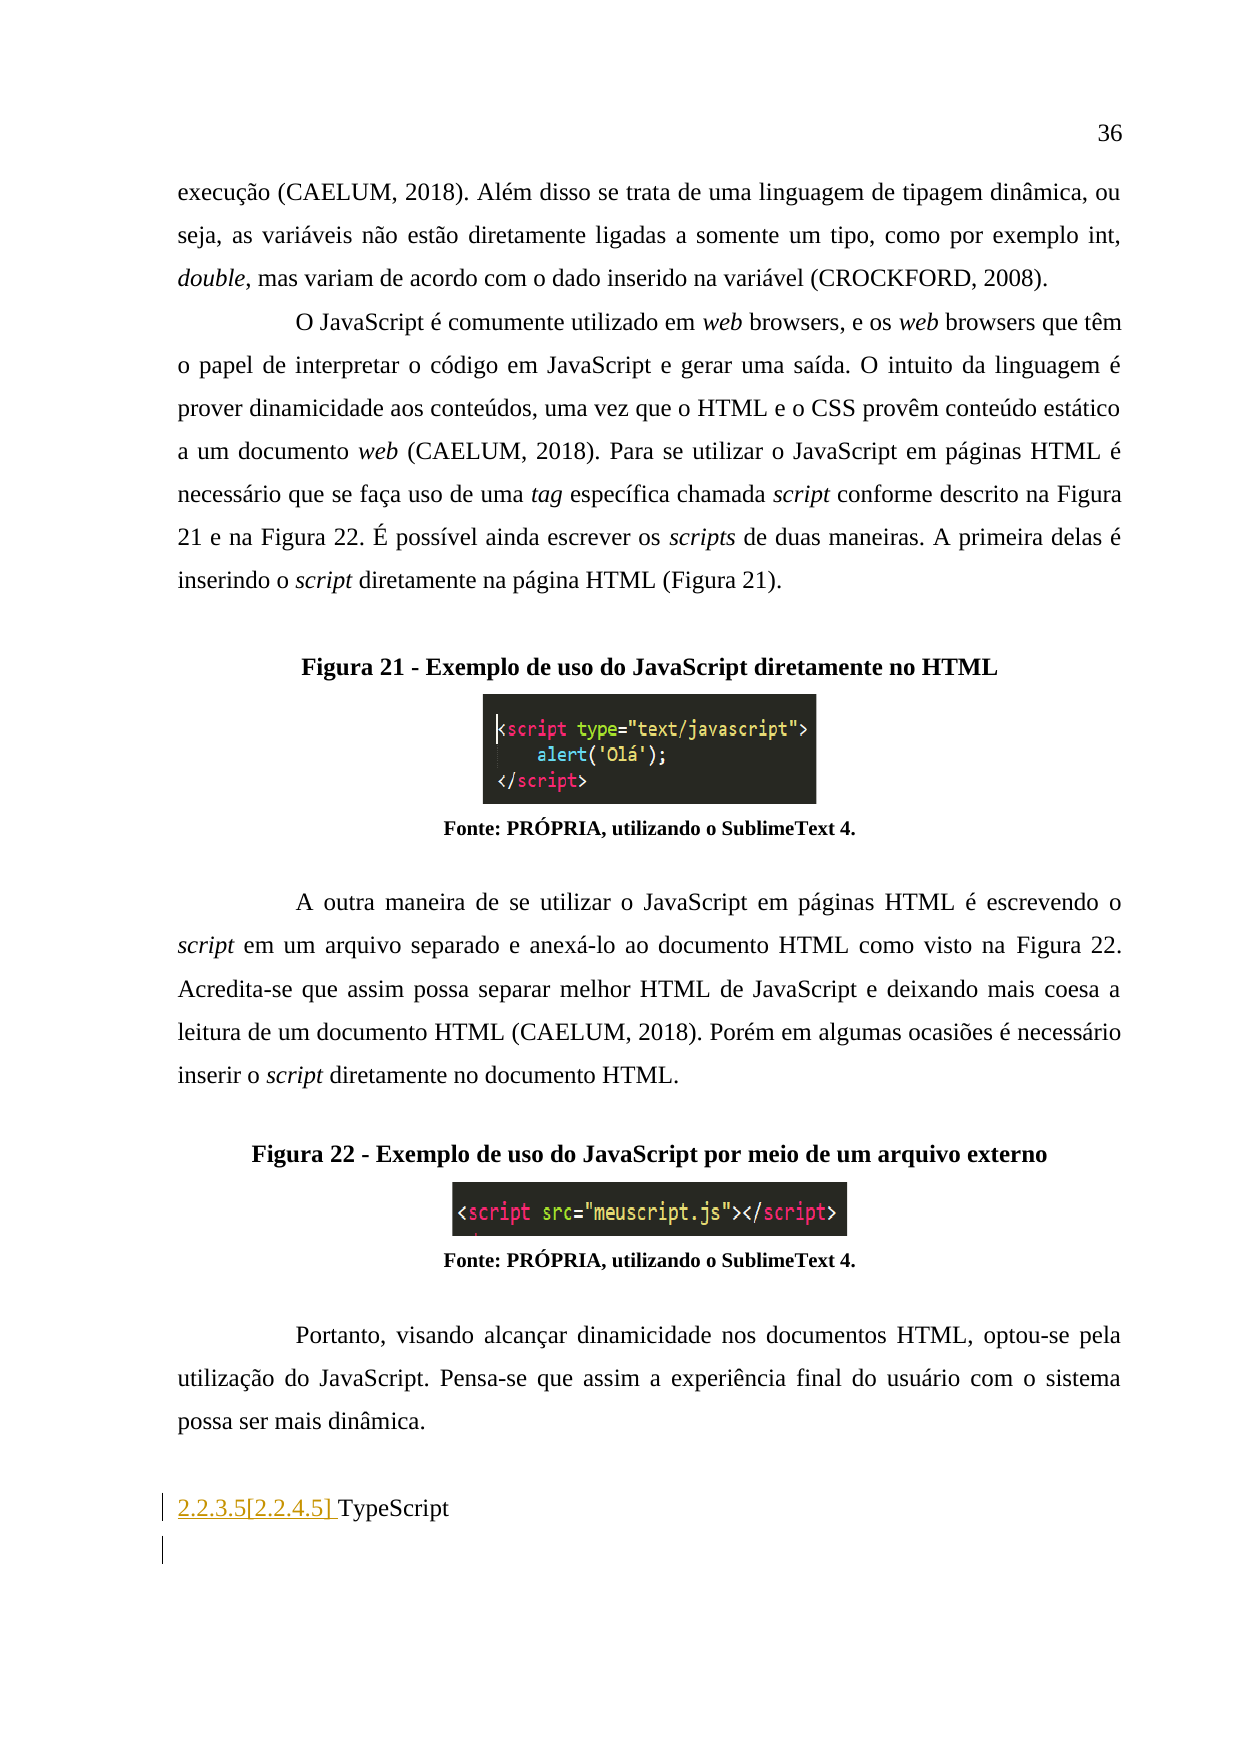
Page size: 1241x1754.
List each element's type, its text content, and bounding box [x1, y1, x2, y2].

text Fonte: PRÓPRIA, utilizando o SublimeText 4. [177, 1248, 1122, 1272]
subtitle TypeScript [177, 1493, 1122, 1521]
text Figura 22 - Exemplo de uso do JavaScript diretamente no HTML [177, 652, 1122, 680]
picture [452, 1182, 848, 1236]
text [177, 177, 1122, 292]
text Figura 23 - Exemplo de uso do JavaScript por meio de um arquivo externo [177, 1139, 1122, 1168]
picture [482, 694, 817, 804]
text Portanto, visando alcançar dinamicidade nos documentos HTML, optou-se pela utilização do JavaScript. Pensa-se que assim a experiência final do usuário com o sistema possa ser mais dinâmica. [177, 1320, 1122, 1435]
text Fonte: PRÓPRIA, utilizando o SublimeText 4. [177, 815, 1122, 839]
